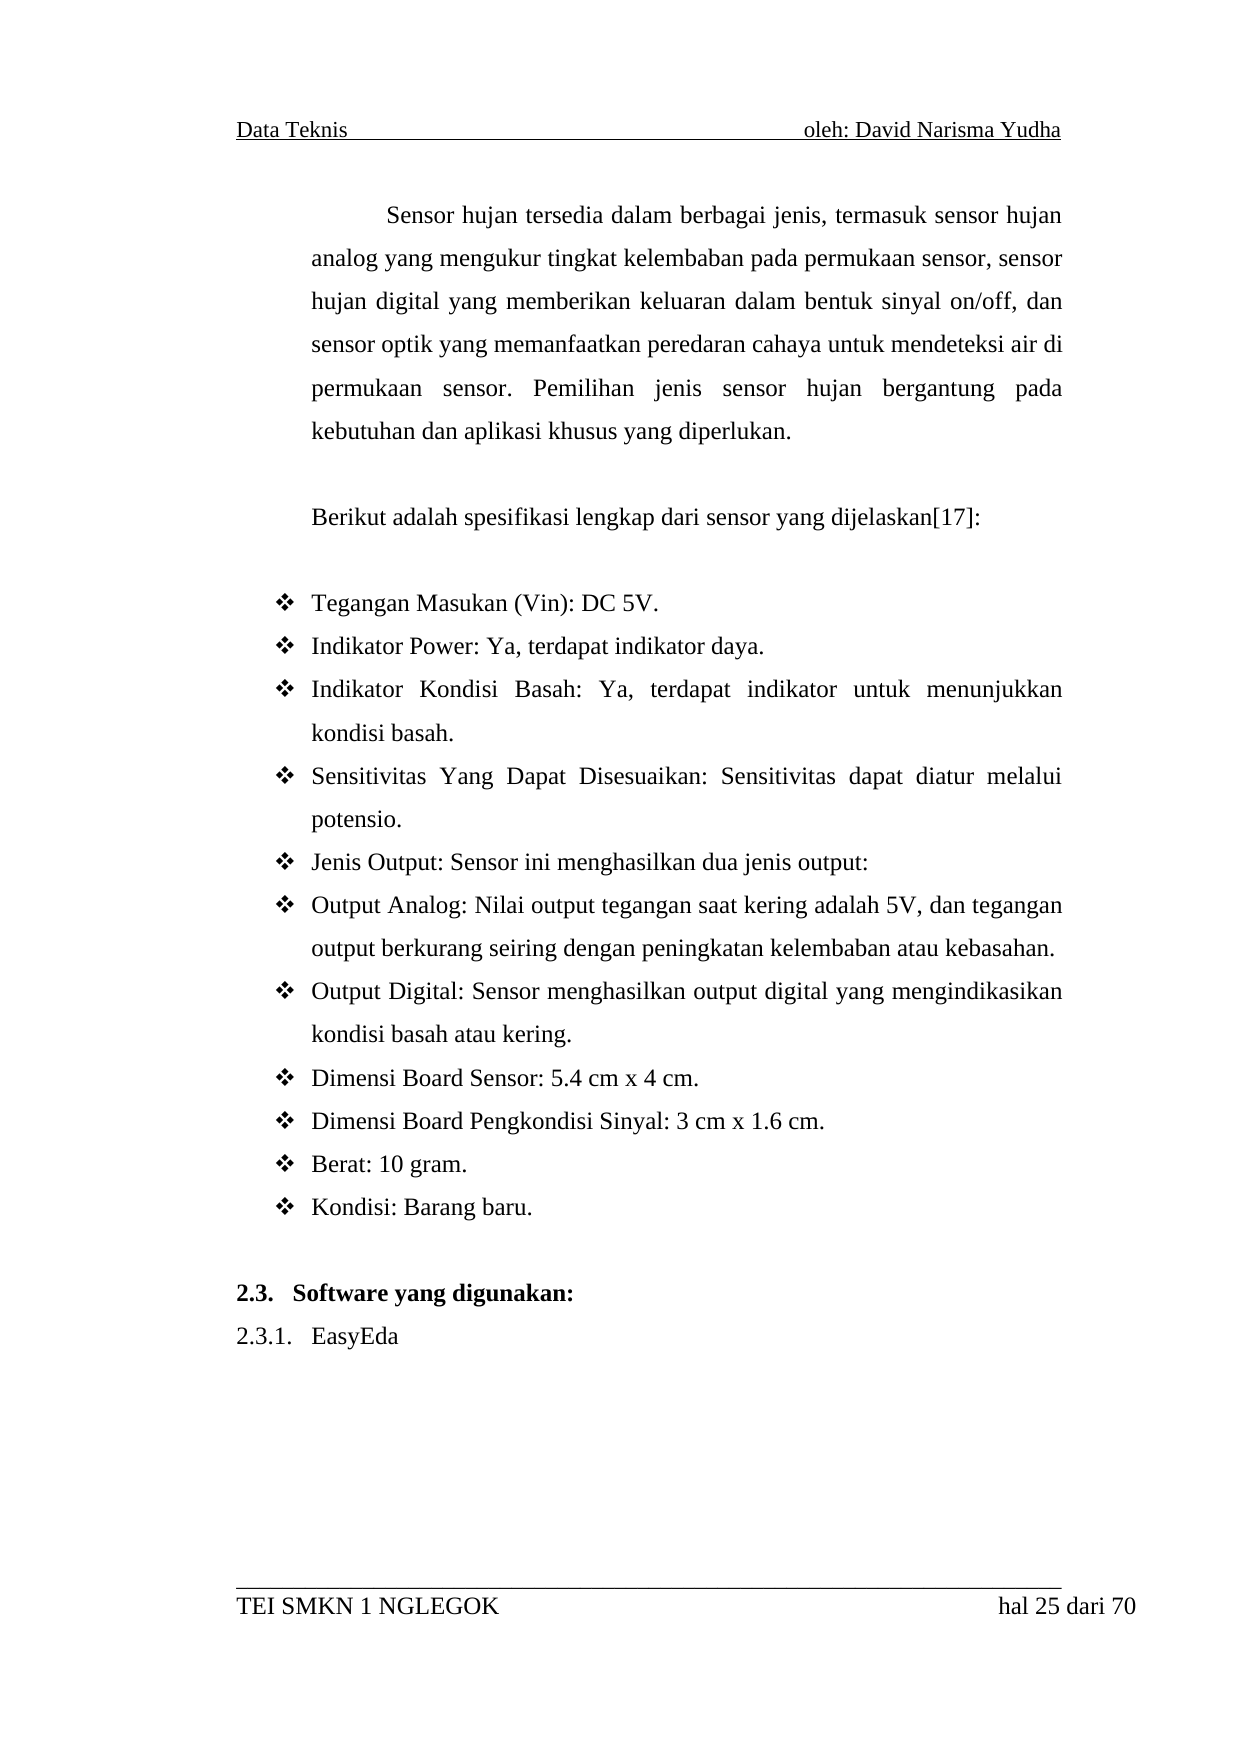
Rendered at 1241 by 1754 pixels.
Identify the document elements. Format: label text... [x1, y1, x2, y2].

list Berat: 10 gram. [274, 1149, 1063, 1178]
list Jenis Output: Sensor ini menghasilkan dua jenis output: [274, 847, 1063, 876]
list Indikator Kondisi Basah: Ya, terdapat indikator untuk menunjukkan kondisi basah. [274, 674, 1063, 746]
list Sensitivitas Yang Dapat Disesuaikan: Sensitivitas dapat diatur melalui potensio. [274, 761, 1063, 833]
list EasyEda [236, 1321, 1063, 1350]
list Output Digital: Sensor menghasilkan output digital yang mengindikasikan kondisi basah atau kering. [274, 976, 1063, 1048]
list Dimensi Board Sensor: 5.4 cm x 4 cm. [274, 1063, 1063, 1091]
text Berikut adalah spesifikasi lengkap dari sensor yang dijelaskan[17]: [236, 502, 1063, 531]
list Software yang digunakan: [236, 1278, 1063, 1307]
list Sensor hujan tersedia dalam berbagai jenis, termasuk sensor hujan analog yang mengukur tingkat kelembaban pada permukaan sensor, sensor hujan digital yang memberikan keluaran dalam bentuk sinyal on/off, dan sensor optik yang memanfaatkan peredaran cahaya untuk mendeteksi air di permukaan sensor. Pemilihan jenis sensor hujan bergantung pada kebutuhan dan aplikasi khusus yang diperlukan. [311, 200, 1063, 444]
list Output Analog: Nilai output tegangan saat kering adalah 5V, dan tegangan output berkurang seiring dengan peningkatan kelembaban atau kebasahan. [274, 890, 1063, 962]
list Dimensi Board Pengkondisi Sinyal: 3 cm x 1.6 cm. [274, 1106, 1063, 1134]
list Kondisi: Barang baru. [274, 1192, 1063, 1221]
list Indikator Power: Ya, terdapat indikator daya. [274, 631, 1063, 660]
list Tegangan Masukan (Vin): DC 5V. [274, 588, 1063, 617]
